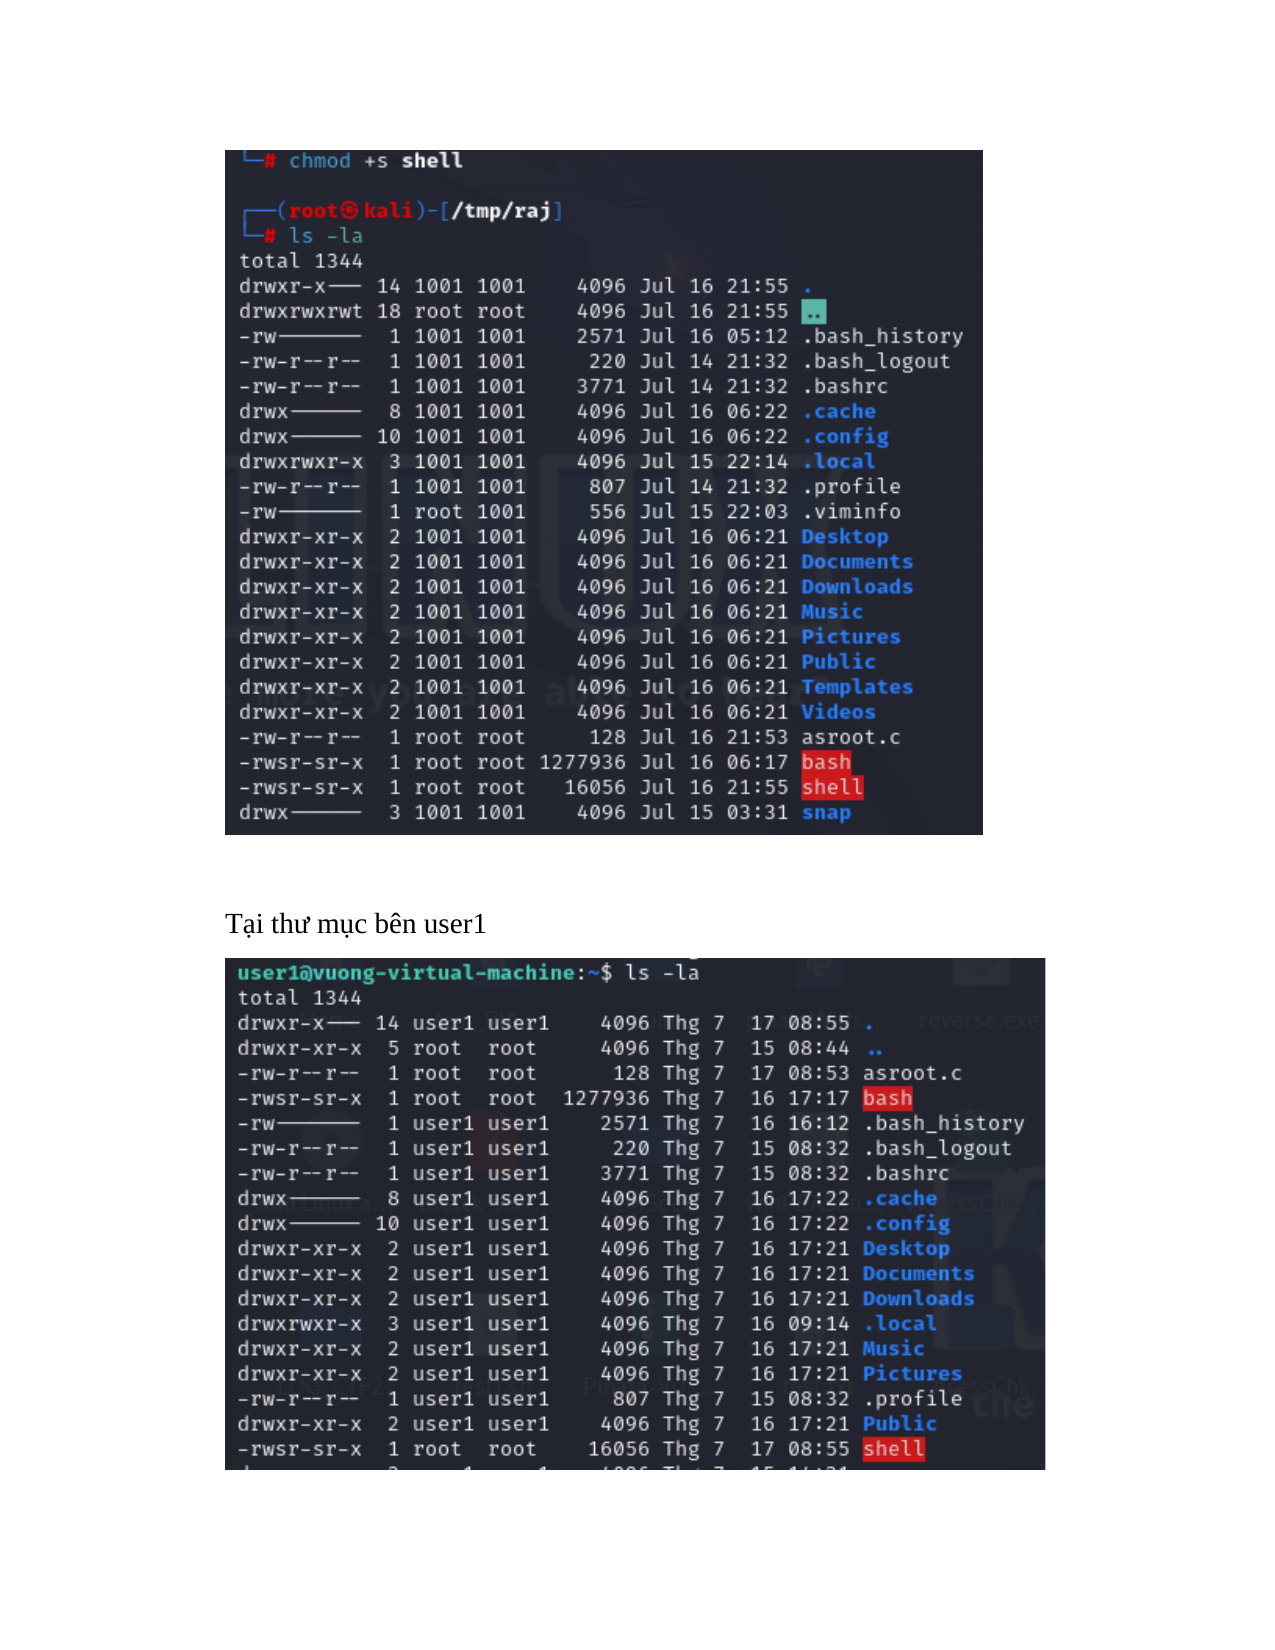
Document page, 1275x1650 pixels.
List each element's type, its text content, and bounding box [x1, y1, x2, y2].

text Tại thư mục bên user1 [225, 906, 1125, 940]
picture [225, 958, 1046, 1470]
picture [225, 150, 983, 835]
